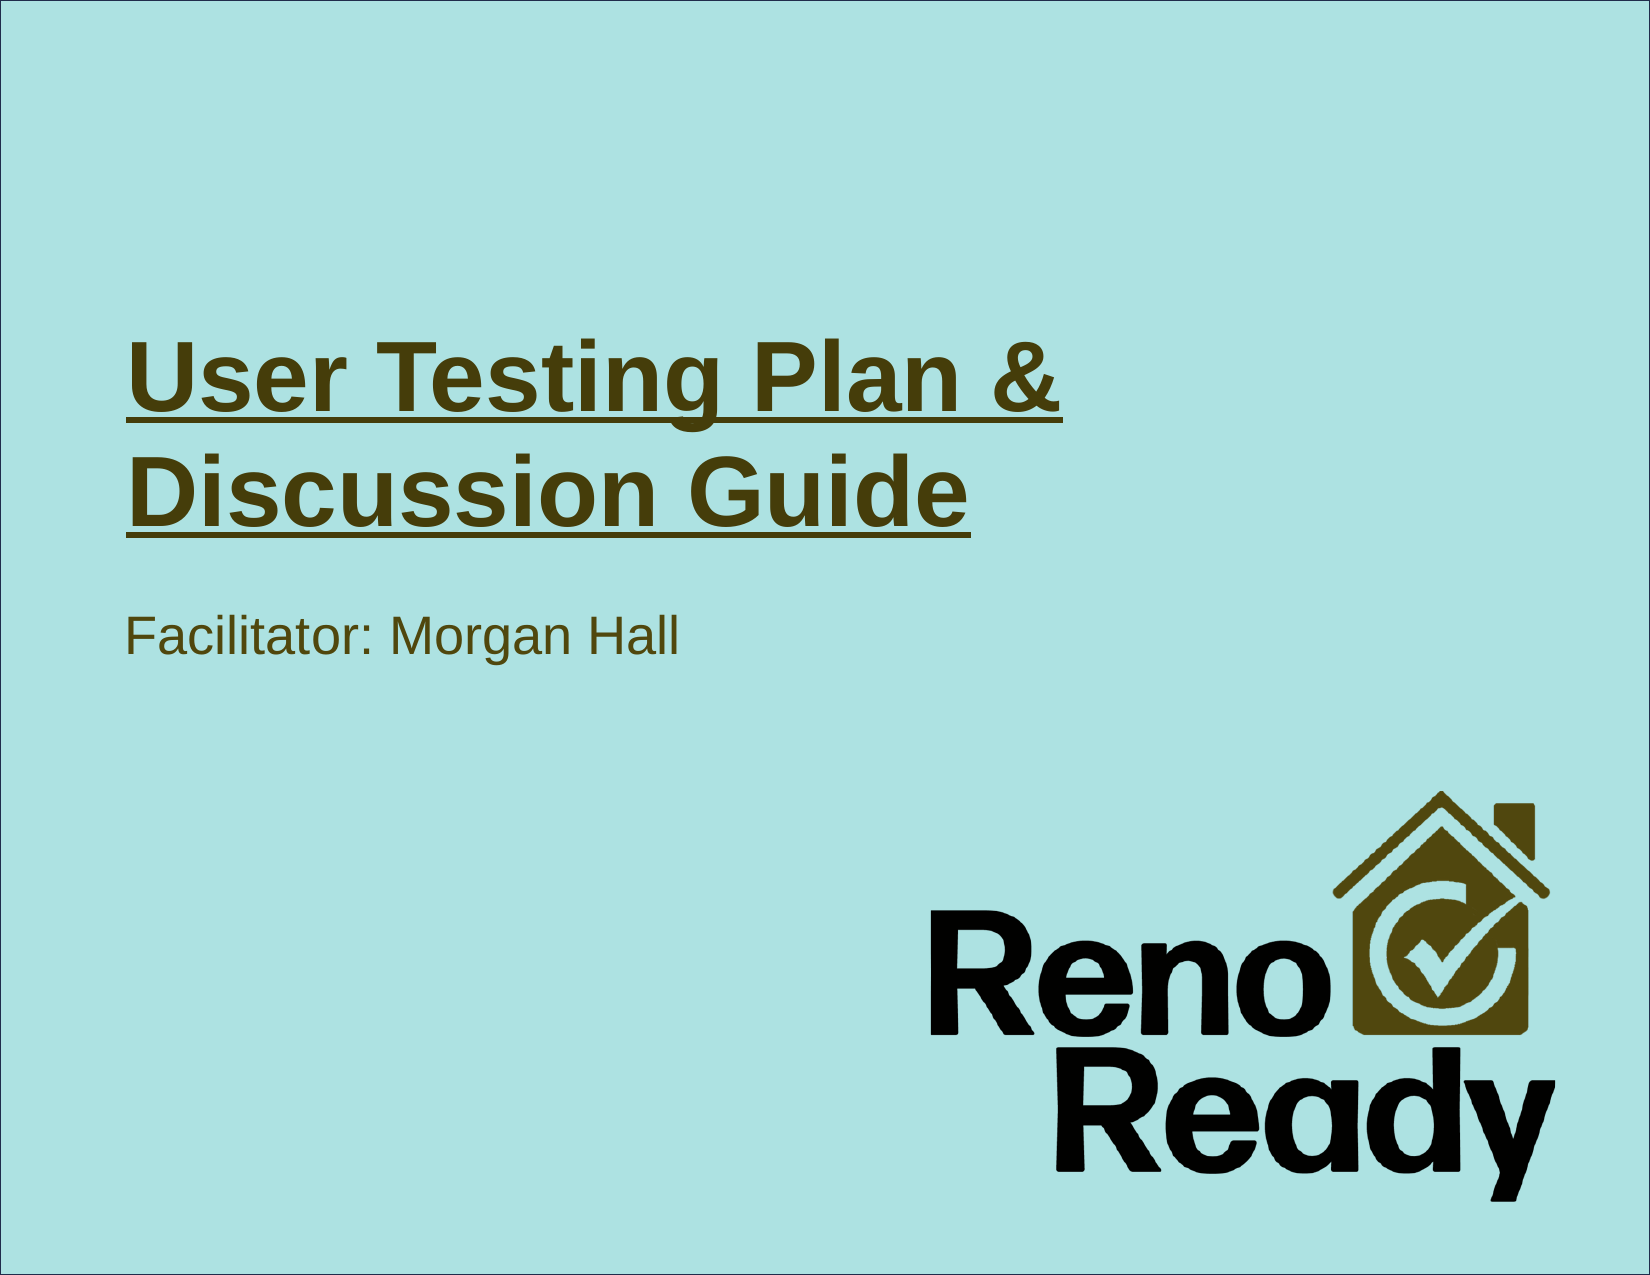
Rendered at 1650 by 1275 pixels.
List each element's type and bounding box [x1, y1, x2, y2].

picture [930, 791, 1556, 1202]
